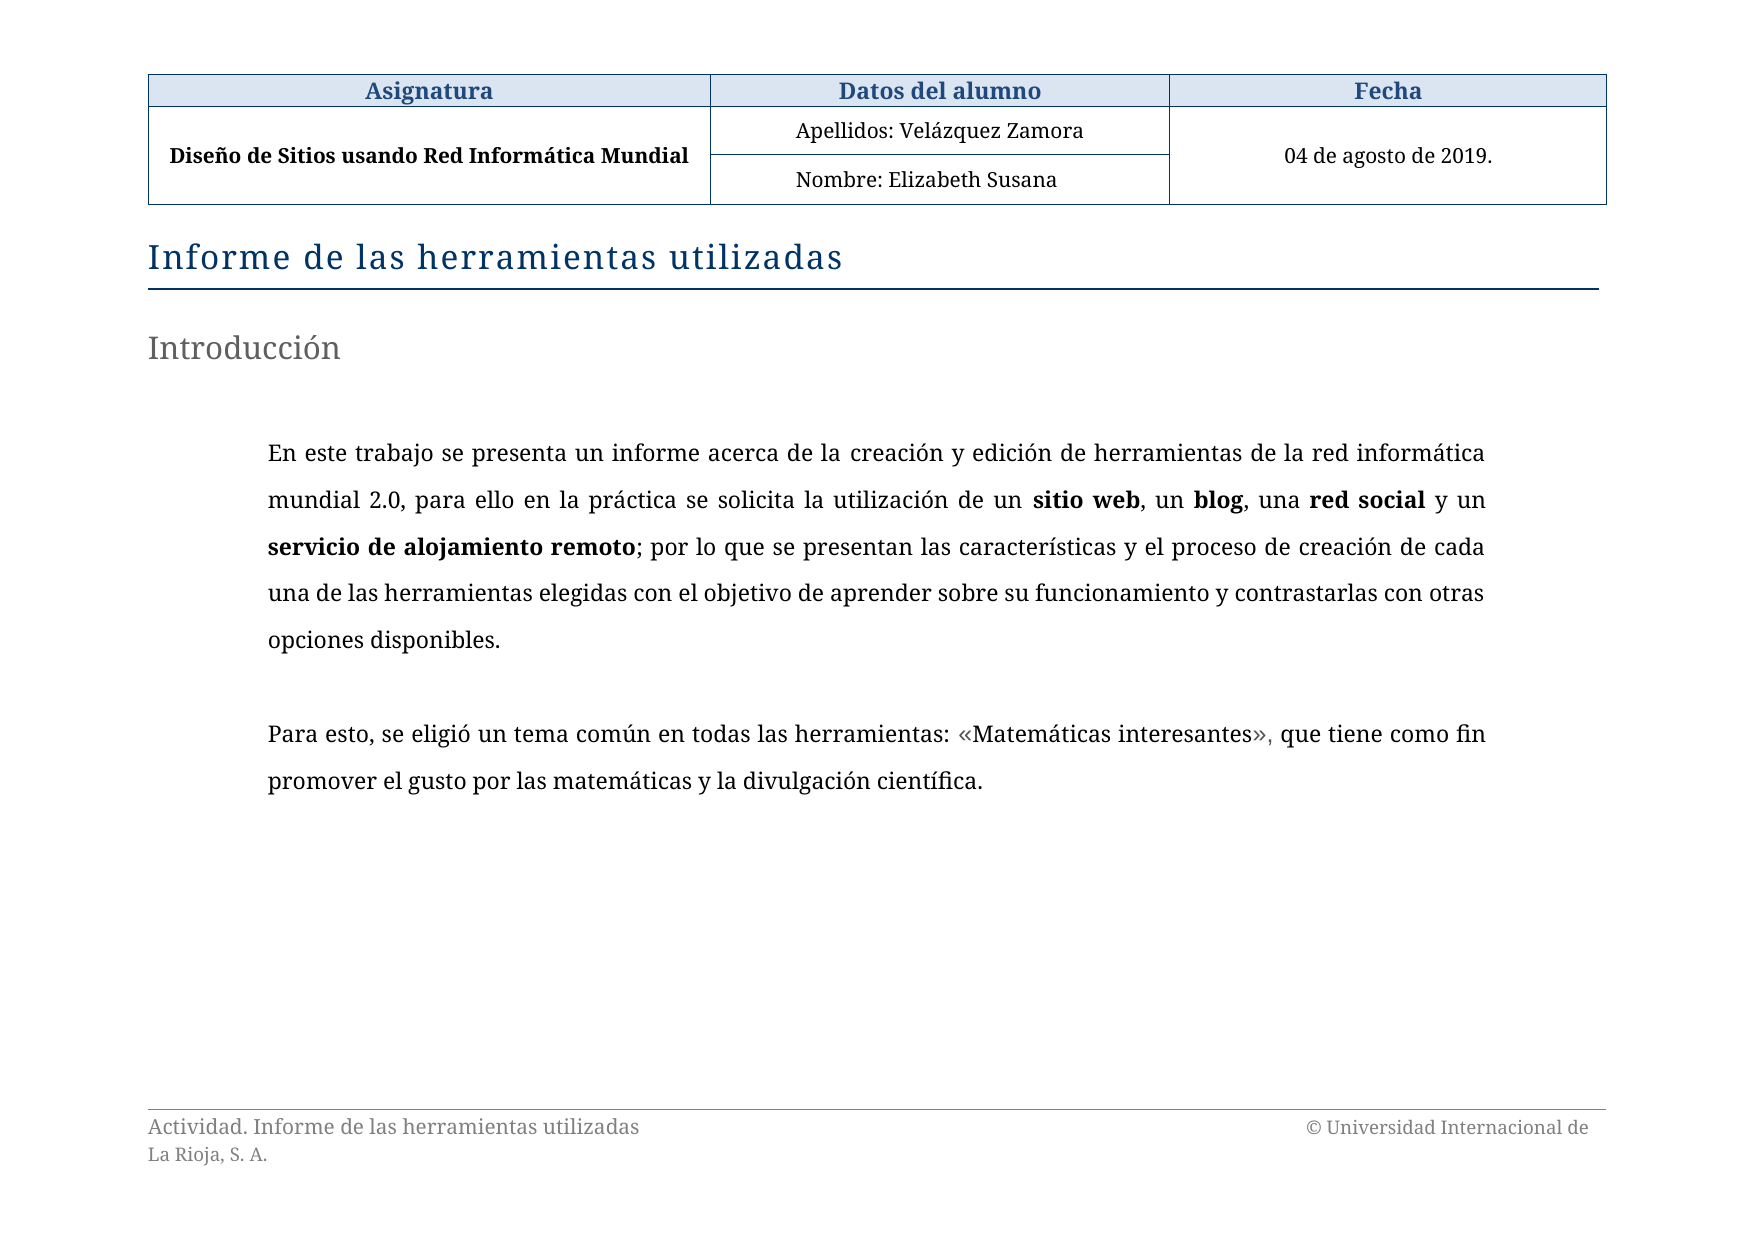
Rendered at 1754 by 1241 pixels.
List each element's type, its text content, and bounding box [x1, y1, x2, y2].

text Introducción [148, 326, 1486, 368]
text Para esto, se eligió un tema común en todas las herramientas: «Matemáticas interesantes», que tiene como fin promover el gusto por las matemáticas y la divulgación científica. [268, 718, 1486, 796]
text En este trabajo se presenta un informe acerca de la creación y edición de herramientas de la red informática mundial 2.0, para ello en la práctica se solicita la utilización de un sitio web, un blog, una red social y un servicio de alojamiento remoto; por lo que se presentan las características y el proceso de creación de cada una de las herramientas elegidas con el objetivo de aprender sobre su funcionamiento y contrastarlas con otras opciones disponibles. [268, 437, 1486, 655]
